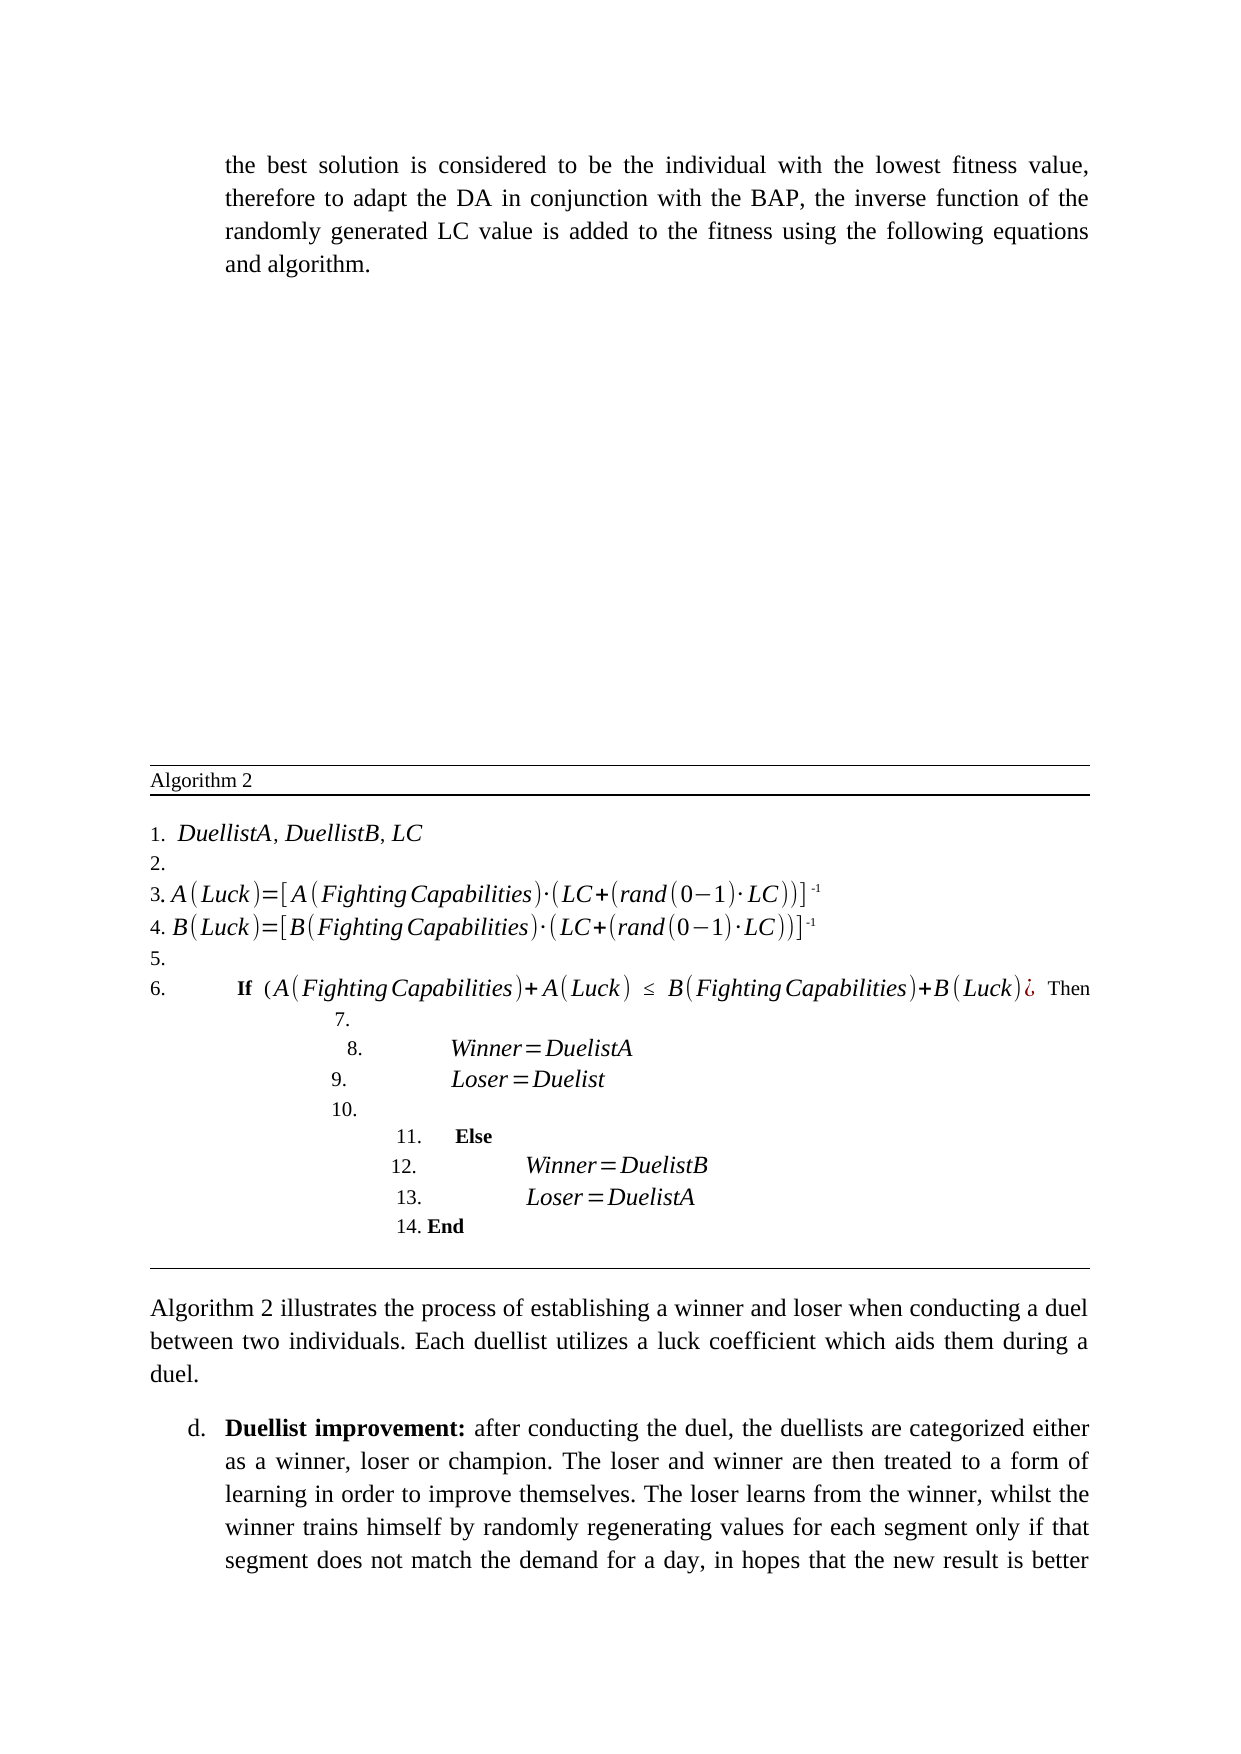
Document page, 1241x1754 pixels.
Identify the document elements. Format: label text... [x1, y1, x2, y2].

text Algorithm 2 [150, 766, 1090, 794]
text Algorithm 2 illustrates the process of establishing a winner and loser when conducting a duel between two individuals. Each duellist utilizes a luck coefficient which aids them during a duel. [150, 1293, 1090, 1388]
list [187, 1413, 1090, 1574]
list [187, 150, 1090, 278]
text 1. , , 2. 3 -1 4. -1 5. 6. If ( ≤ Then 7. 8. 9. 10. 11. Else 12. 13. 14. End [150, 820, 1090, 1268]
